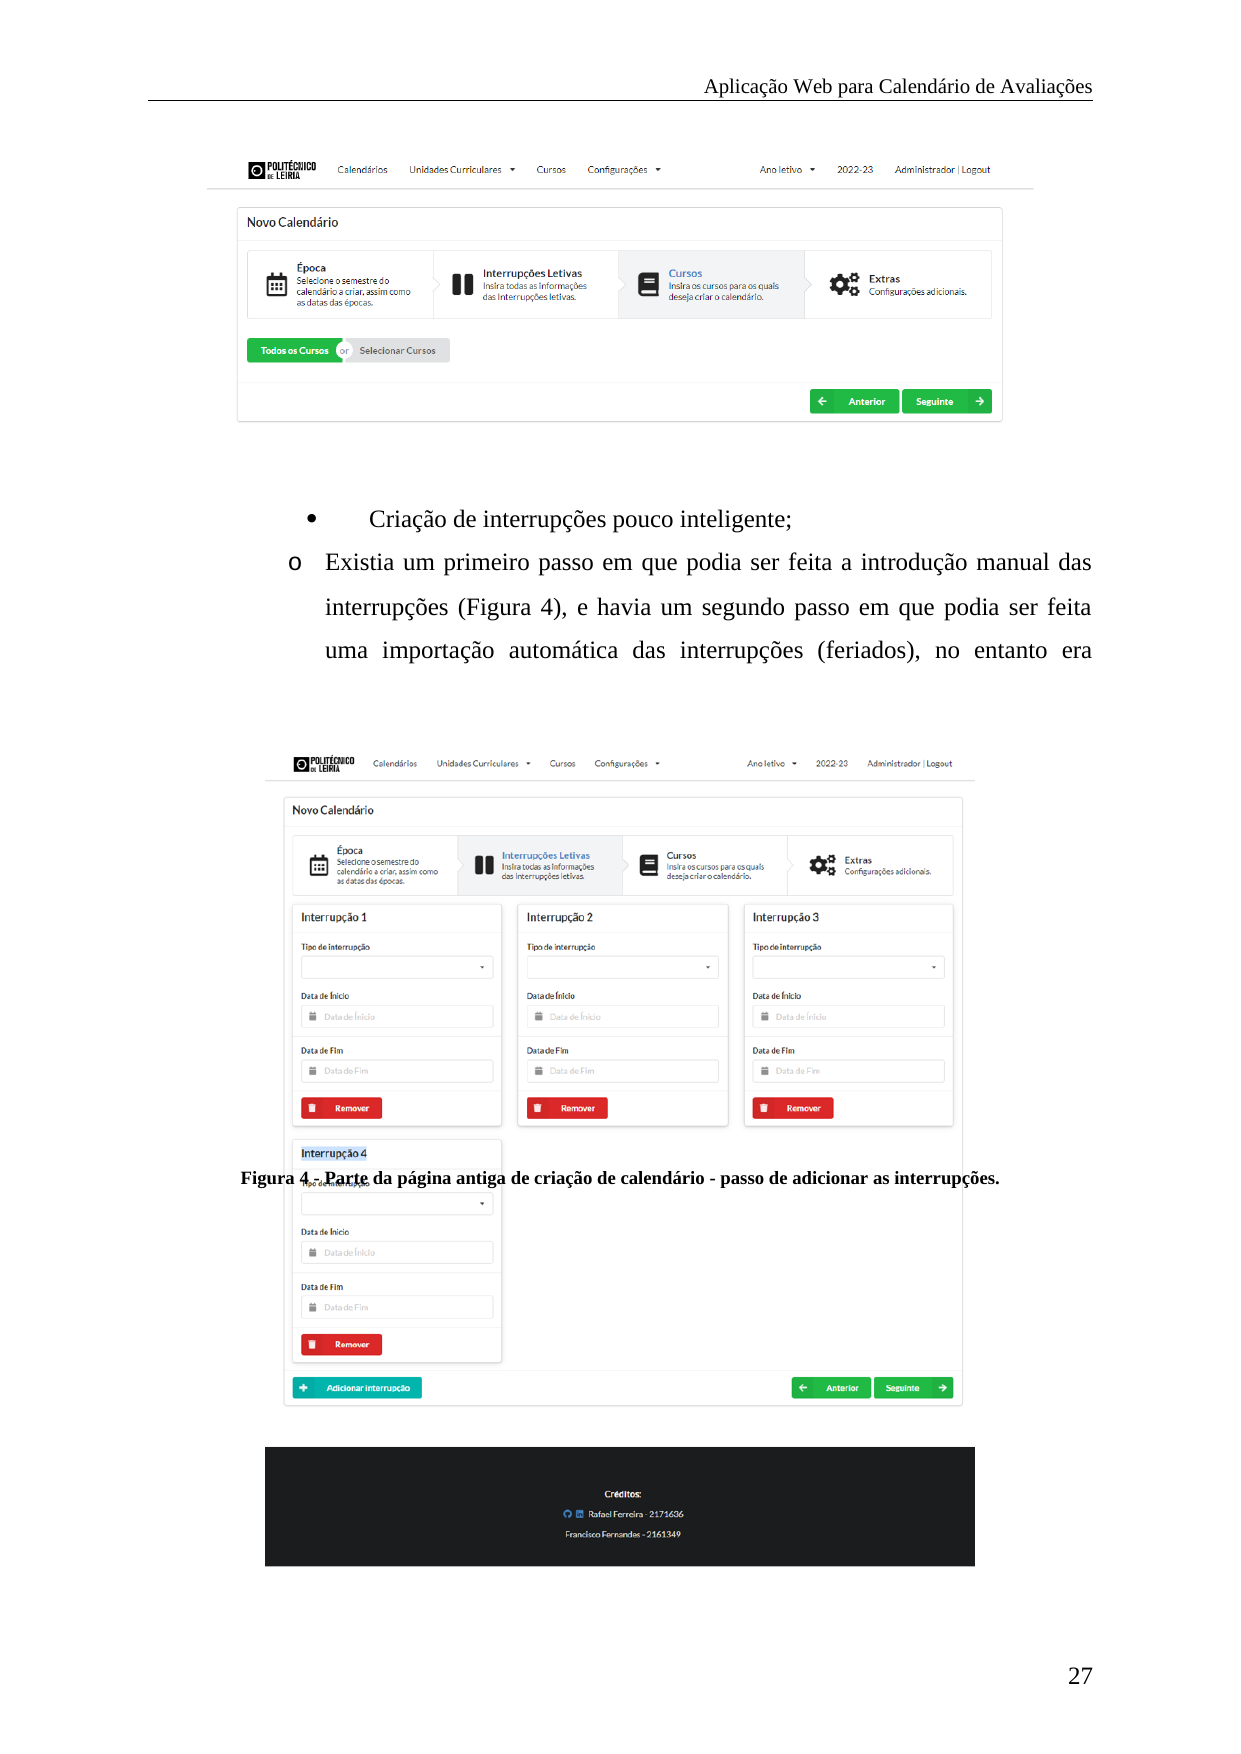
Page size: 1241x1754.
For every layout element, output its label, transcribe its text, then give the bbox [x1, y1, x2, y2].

list Existia um primeiro passo em que podia ser feita a introdução manual das interrupções (Figura 4), e havia um segundo passo em que podia ser feita uma importação automática das interrupções (feriados), no entanto era preciso saber que ela existia à partida, pois não havia indicações visuais disso; [287, 547, 1093, 664]
picture [265, 748, 975, 1566]
picture [206, 151, 1034, 432]
